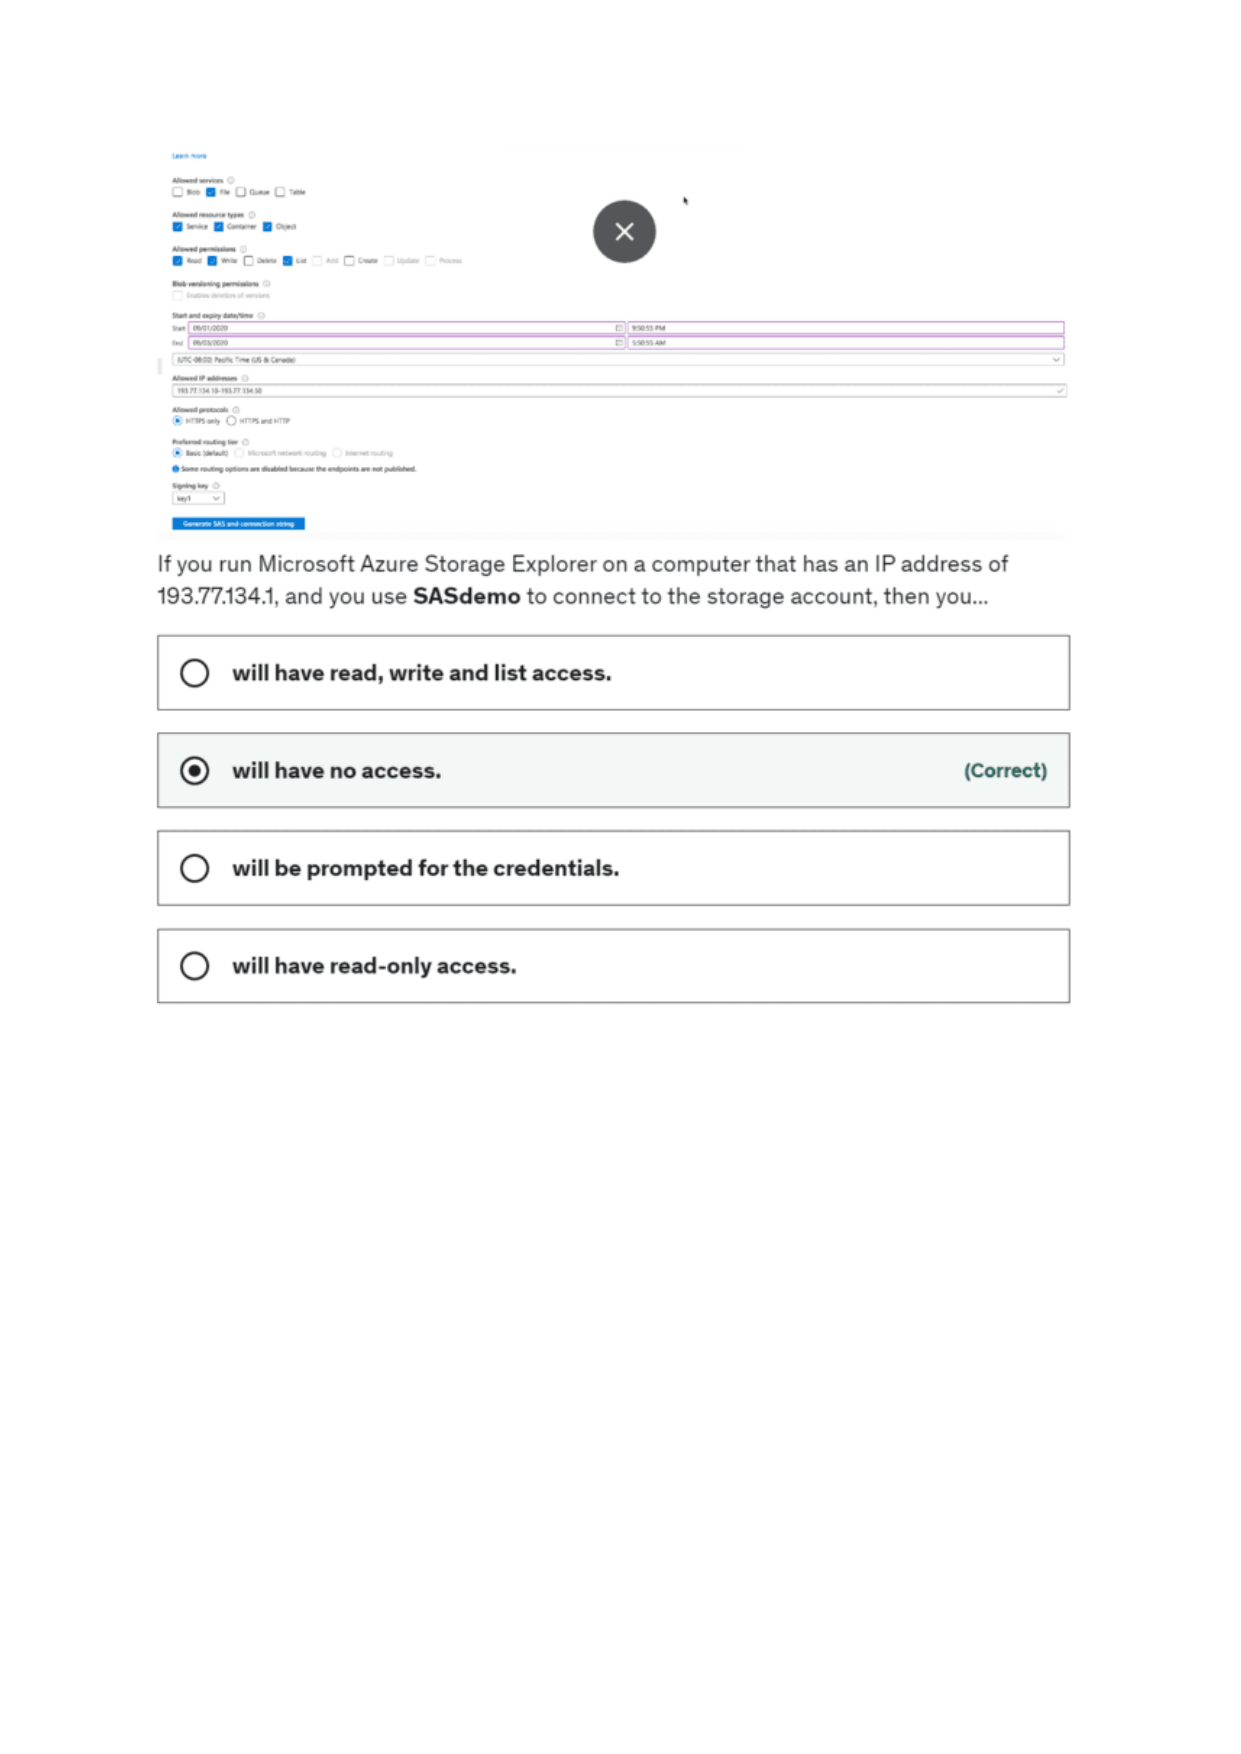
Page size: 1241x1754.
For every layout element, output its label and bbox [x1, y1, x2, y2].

picture [150, 150, 1091, 1012]
